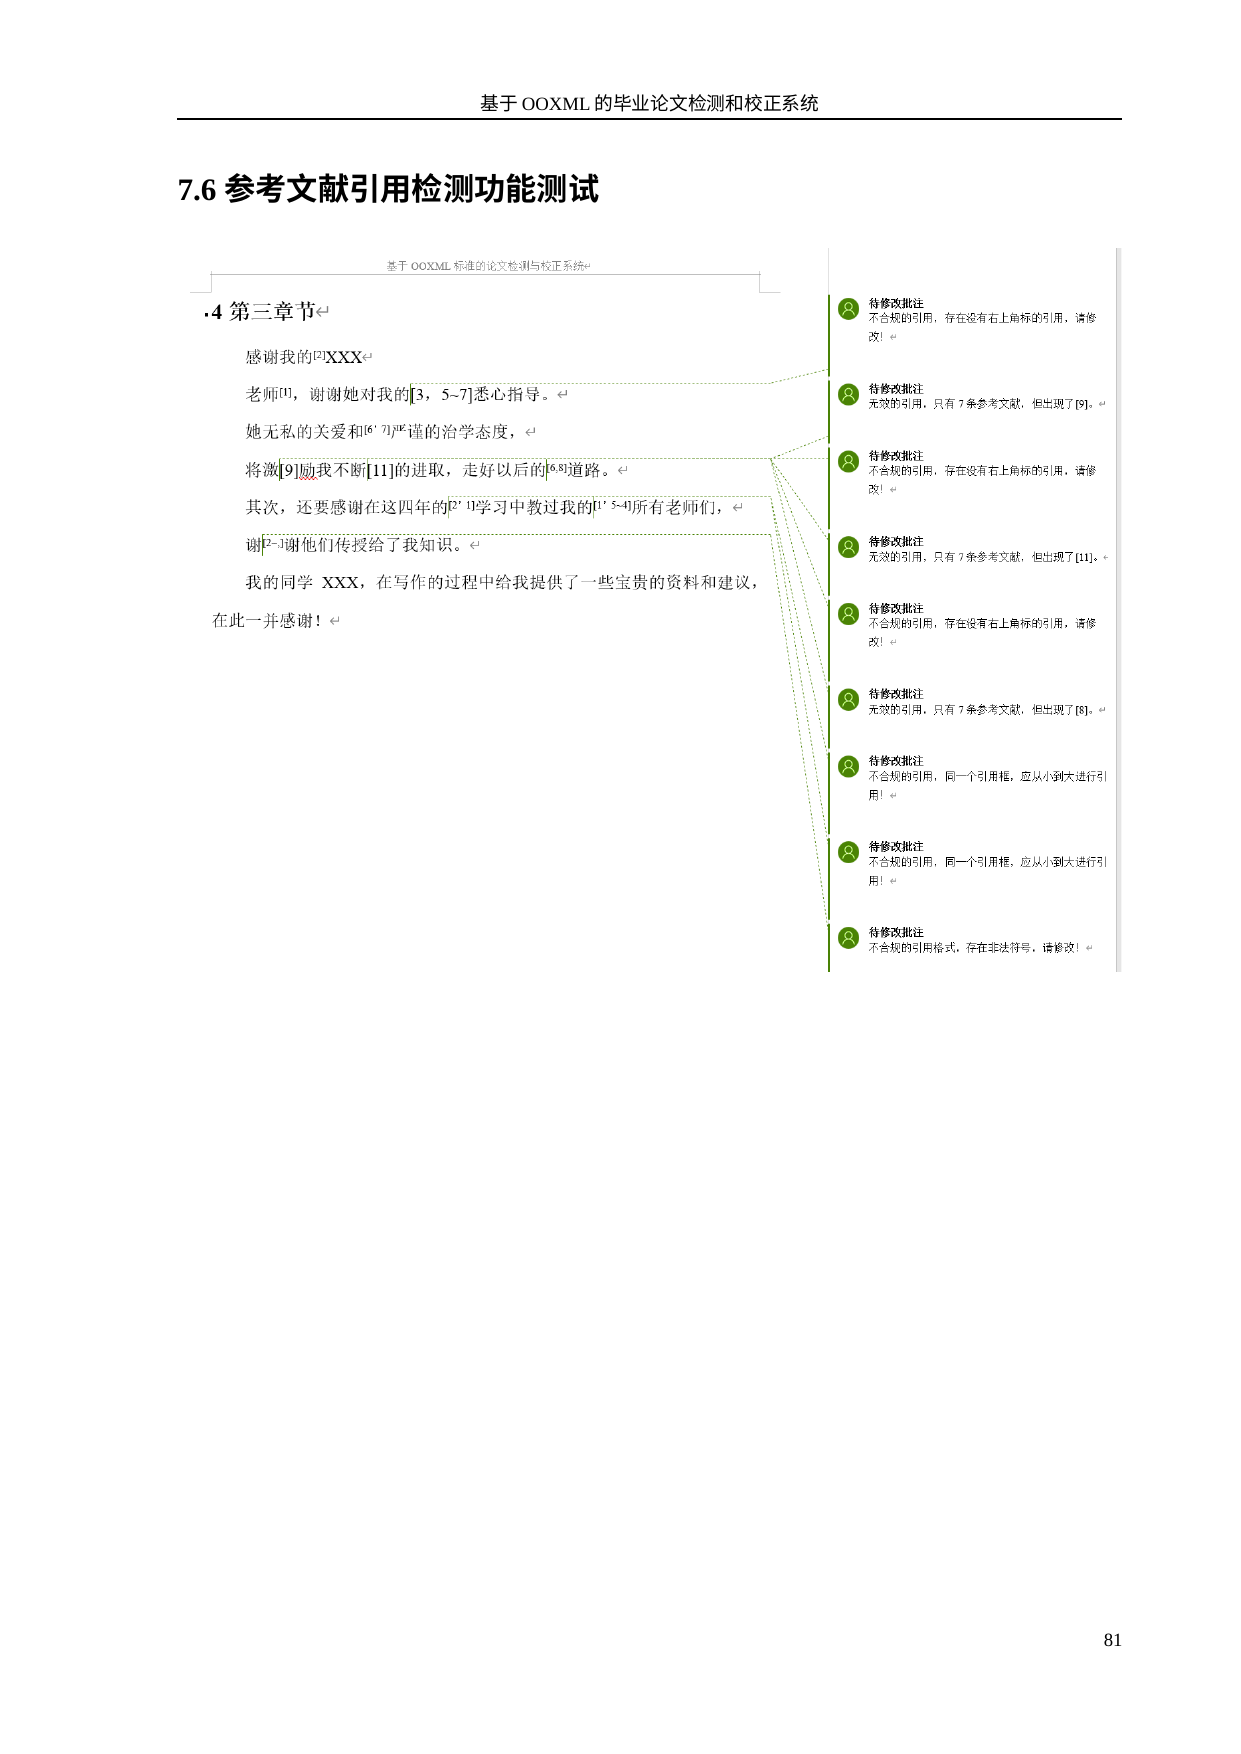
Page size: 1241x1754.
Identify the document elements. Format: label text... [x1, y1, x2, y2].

subtitle 参考文献引用检测功能测试 [177, 164, 1122, 209]
picture [177, 248, 1122, 972]
